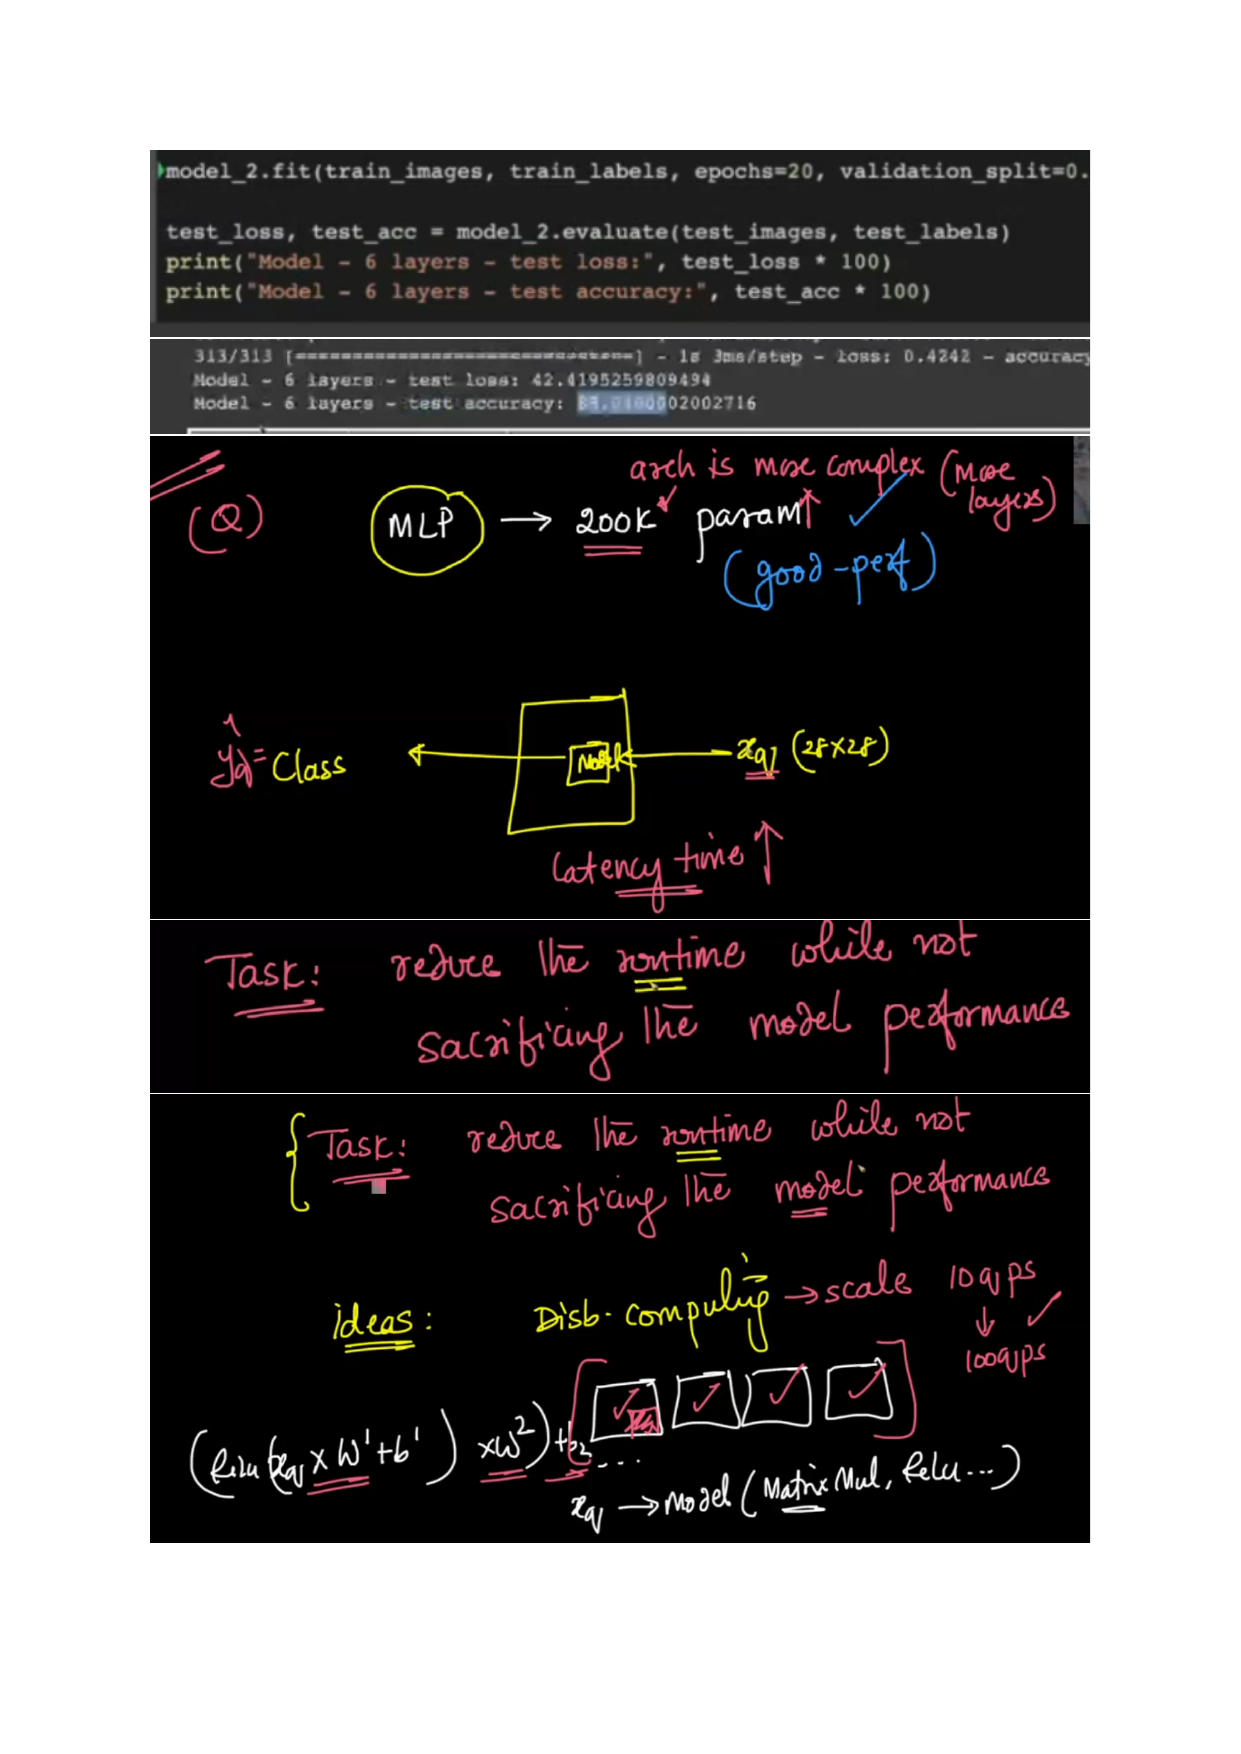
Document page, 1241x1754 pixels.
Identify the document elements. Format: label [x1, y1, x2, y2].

picture [150, 436, 1091, 919]
picture [150, 150, 1091, 337]
picture [150, 1094, 1091, 1543]
picture [150, 920, 1091, 1093]
picture [150, 339, 1091, 434]
